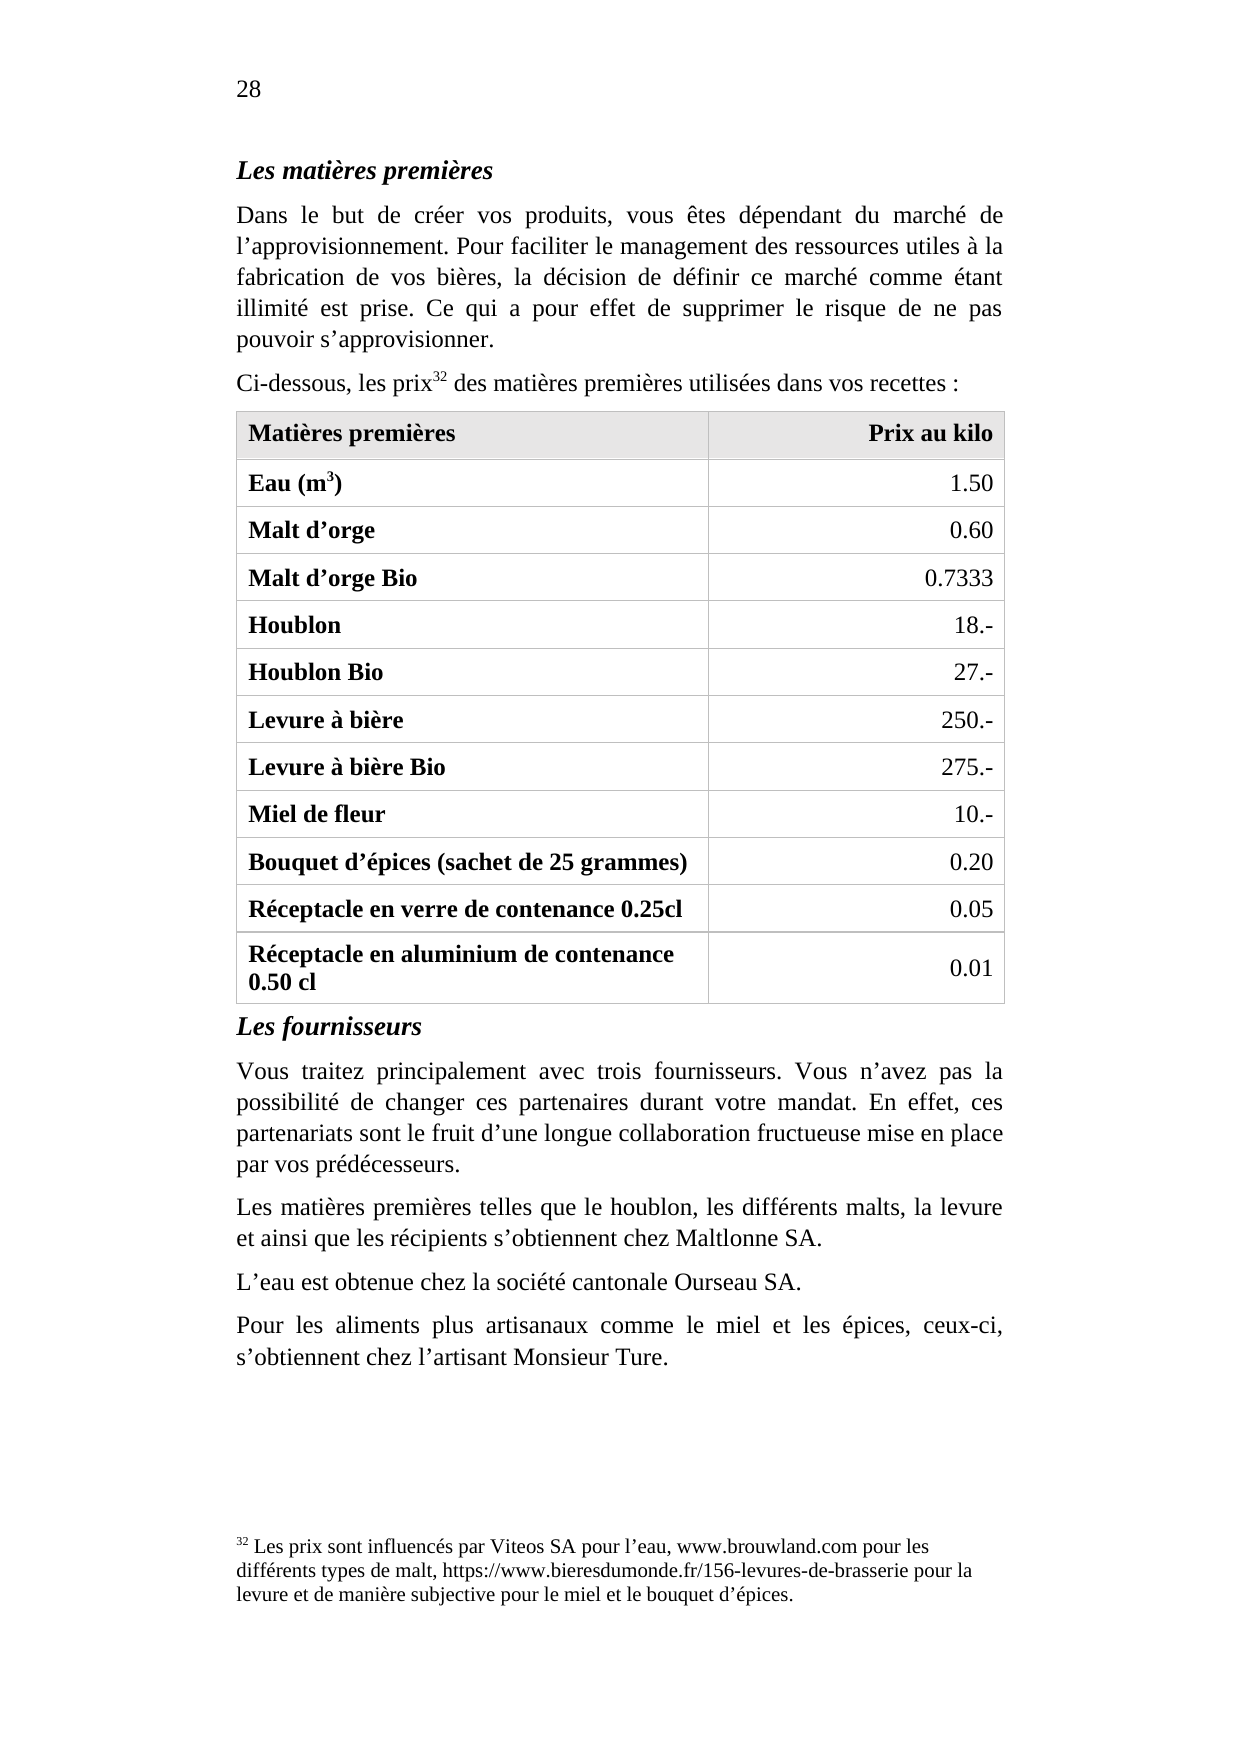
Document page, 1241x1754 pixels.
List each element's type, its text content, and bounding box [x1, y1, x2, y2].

table_header Matières premières [237, 412, 708, 458]
text Les fournisseurs [236, 1010, 1004, 1041]
table_cell Houblon [237, 601, 708, 648]
table_cell Bouquet d’épices (sachet de 25 grammes) [237, 838, 708, 884]
table_cell Eau (m3) [237, 460, 708, 506]
table_cell Houblon Bio [237, 649, 708, 695]
table_cell 18.- [709, 601, 1004, 648]
text Les matières premières [236, 154, 1004, 185]
table_cell 0.20 [709, 838, 1004, 884]
table_cell 0.7333 [709, 554, 1004, 600]
table_cell 10.- [709, 791, 1004, 837]
table_cell Levure à bière Bio [237, 743, 708, 789]
table_cell Réceptacle en verre de contenance 0.25cl [237, 885, 708, 931]
table_cell 0.01 [709, 933, 1004, 1002]
table_cell Miel de fleur [237, 791, 708, 837]
text Ci-dessous, les prix des matières premières utilisées dans vos recettes : [236, 368, 1004, 396]
text L’eau est obtenue chez la société cantonale Ourseau SA. [236, 1267, 1004, 1296]
table_cell 27.- [709, 649, 1004, 695]
table_cell 0.60 [709, 507, 1004, 553]
table_cell Malt d’orge Bio [237, 554, 708, 600]
text Les matières premières telles que le houblon, les différents malts, la levure et ainsi que les récipients s’obtiennent chez Maltlonne SA. [236, 1192, 1004, 1252]
text Pour les aliments plus artisanaux comme le miel et les épices, ceux-ci, s’obtiennent chez l’artisant Monsieur Ture. [236, 1311, 1004, 1370]
text Dans le but de créer vos produits, vous êtes dépendant du marché de l’approvisionnement. Pour faciliter le management des ressources utiles à la fabrication de vos bières, la décision de définir ce marché comme étant illimité est prise. Ce qui a pour effet de supprimer le risque de ne pas pouvoir s’approvisionner. [236, 200, 1004, 353]
table_header Prix au kilo [709, 412, 1004, 458]
table_cell 1.50 [709, 460, 1004, 506]
table_cell Levure à bière [237, 696, 708, 742]
table_cell Malt d’orge [237, 507, 708, 553]
text Vous traitez principalement avec trois fournisseurs. Vous n’avez pas la possibilité de changer ces partenaires durant votre mandat. En effet, ces partenariats sont le fruit d’une longue collaboration fructueuse mise en place par vos prédécesseurs. [236, 1056, 1004, 1178]
table_cell 250.- [709, 696, 1004, 742]
table_cell 275.- [709, 743, 1004, 789]
table_cell Réceptacle en aluminium de contenance 0.50 cl [237, 933, 708, 1002]
table_cell 0.05 [709, 885, 1004, 931]
